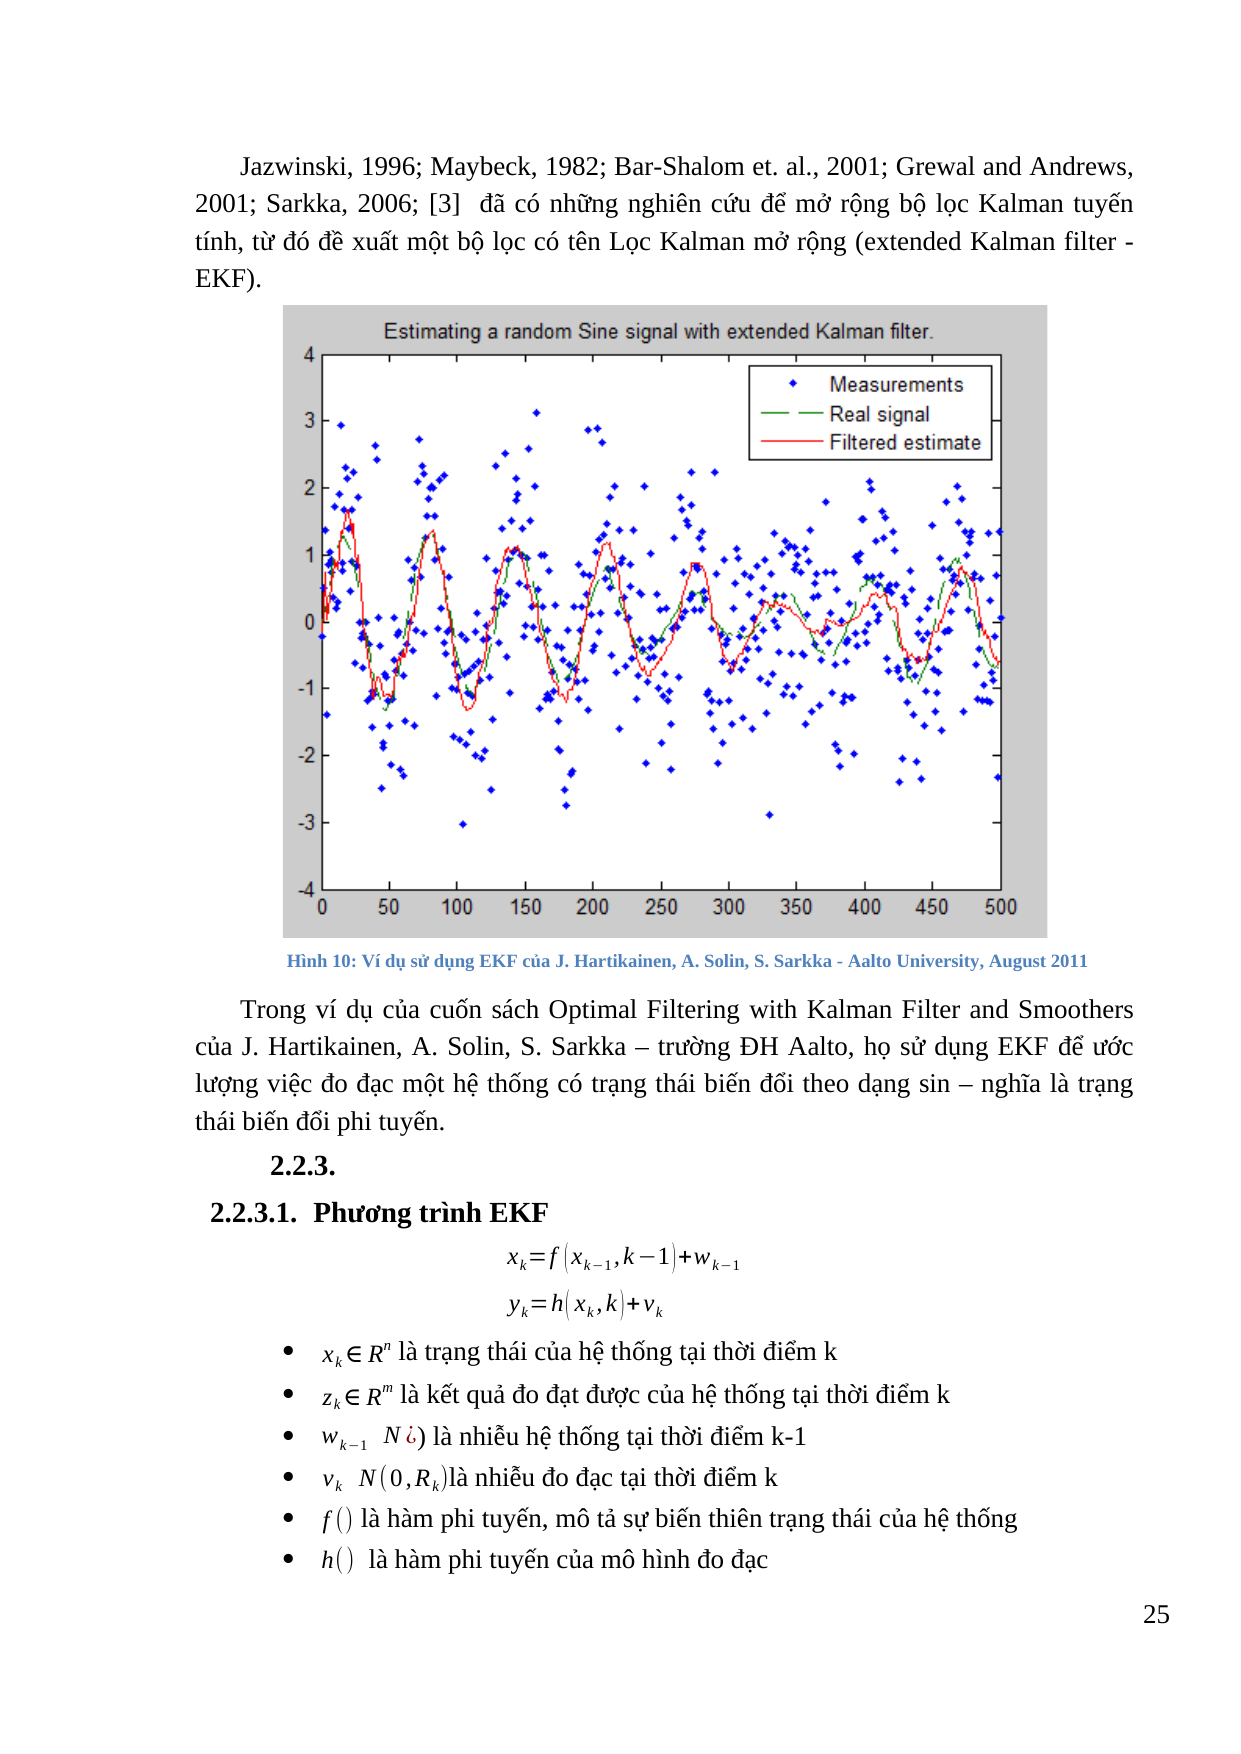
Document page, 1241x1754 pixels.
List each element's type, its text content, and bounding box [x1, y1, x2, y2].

subtitle Phương trình EKF [210, 1195, 1135, 1228]
list là kết quả đo đạt được của hệ thống tại thời điểm k [284, 1378, 1135, 1414]
list ) là nhiễu hệ thống tại thời điểm k-1 [284, 1421, 1135, 1455]
text Trong ví dụ của cuốn sách Optimal Filtering with Kalman Filter and Smoothers của J. Hartikainen, A. Solin, S. Sarkka – trường ĐH Aalto, họ sử dụng EKF để ước lượng việc đo đạc một hệ thống có trạng thái biến đổi theo dạng sin – nghĩa là trạng thái biến đổi phi tuyến. [195, 993, 1135, 1136]
text Jazwinski, 1996; Maybeck, 1982; Bar-Shalom et. al., 2001; Grewal and Andrews, 2001; Sarkka, 2006; [3] đã có những nghiên cứu để mở rộng bộ lọc Kalman tuyến tính, từ đó đề xuất một bộ lọc có tên Lọc Kalman mở rộng (extended Kalman filter - EKF). [195, 150, 1135, 293]
list là trạng thái của hệ thống tại thời điểm k [284, 1335, 1135, 1372]
picture [282, 305, 1048, 938]
list là hàm phi tuyến của mô hình đo đạc [284, 1543, 1135, 1577]
list là hàm phi tuyến, mô tả sự biến thiên trạng thái của hệ thống [284, 1502, 1135, 1536]
list là nhiễu đo đạc tại thời điểm k [284, 1461, 1135, 1496]
